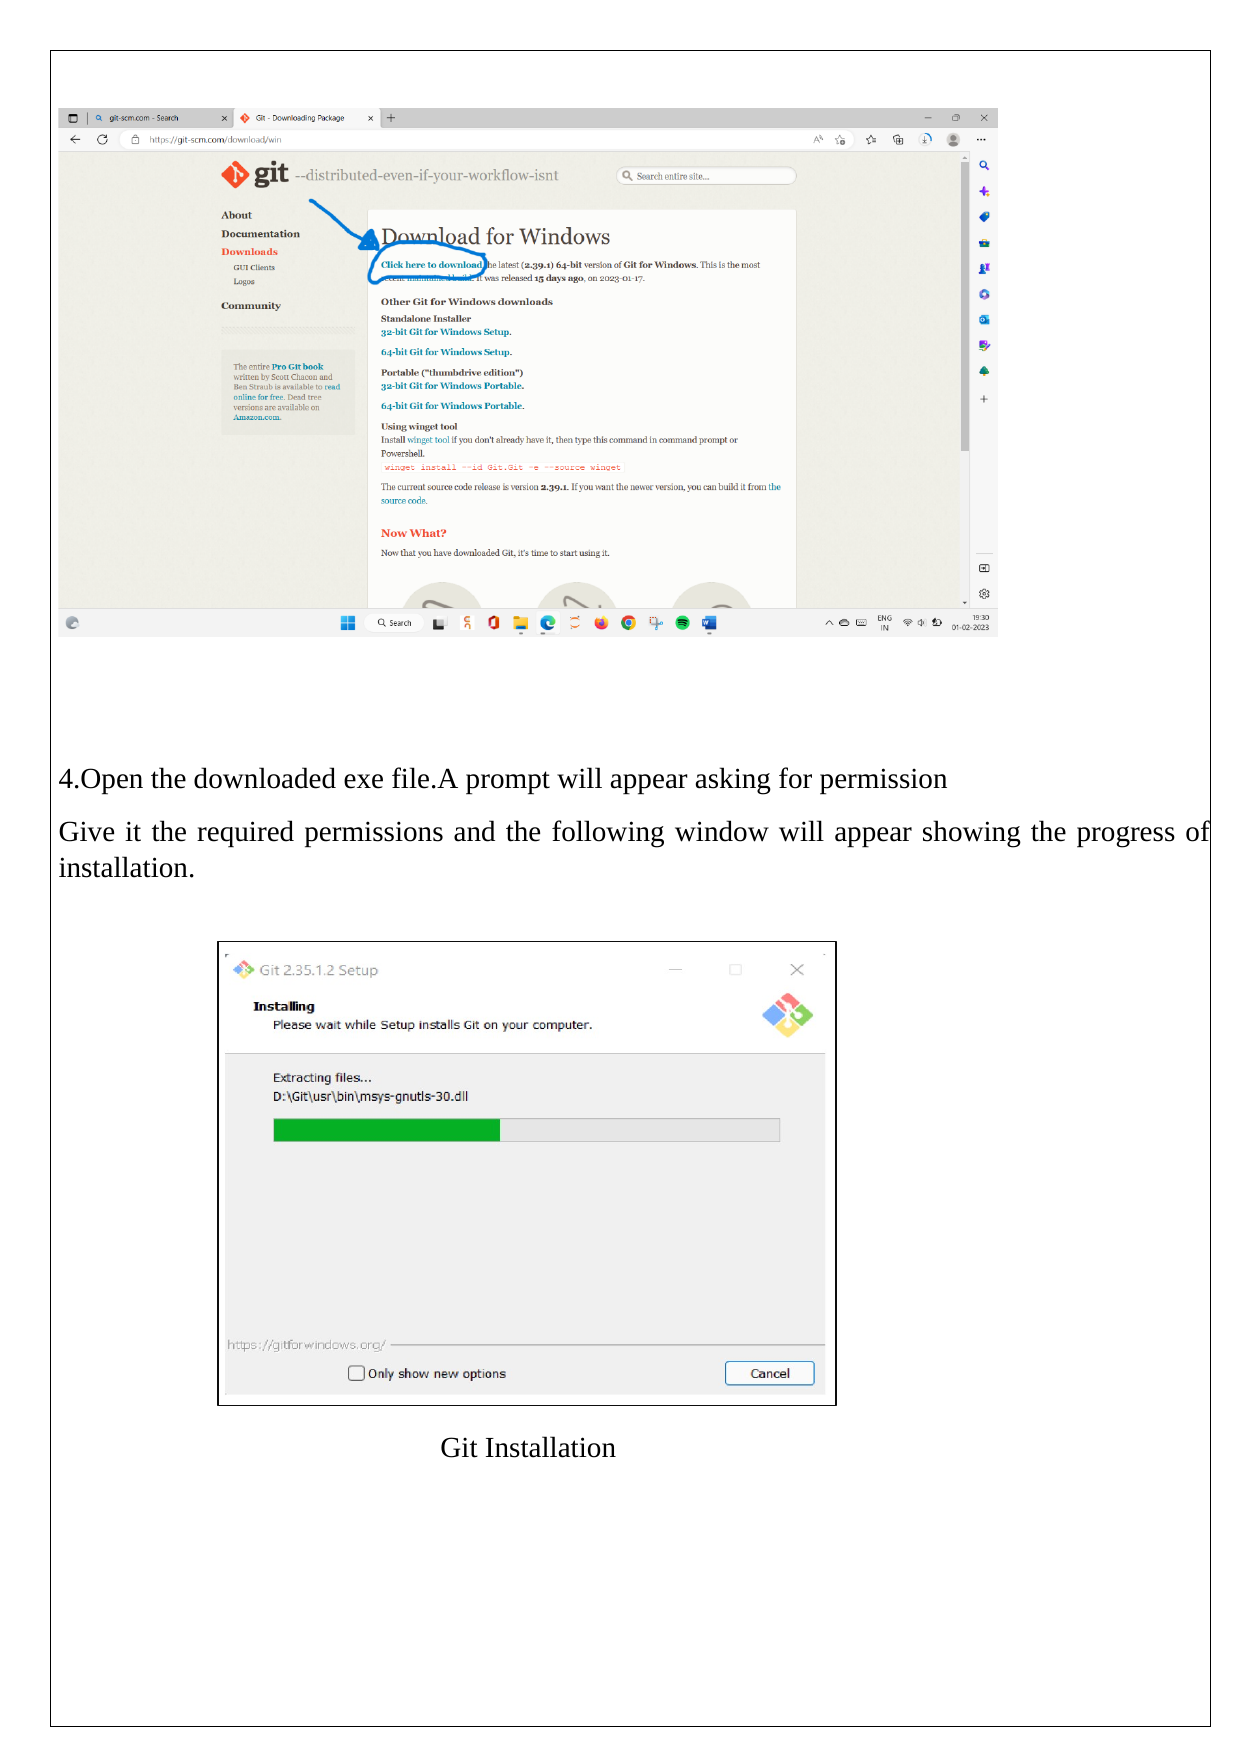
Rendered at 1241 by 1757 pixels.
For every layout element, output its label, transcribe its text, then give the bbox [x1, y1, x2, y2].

text 4.Open the downloaded exe file.A prompt will appear asking for permission [58, 761, 1210, 795]
picture [219, 942, 835, 1405]
text Git Installation [440, 1430, 1190, 1463]
text Give it the required permissions and the following window will appear showing the progress of installation. [58, 814, 1210, 884]
picture [58, 108, 998, 637]
